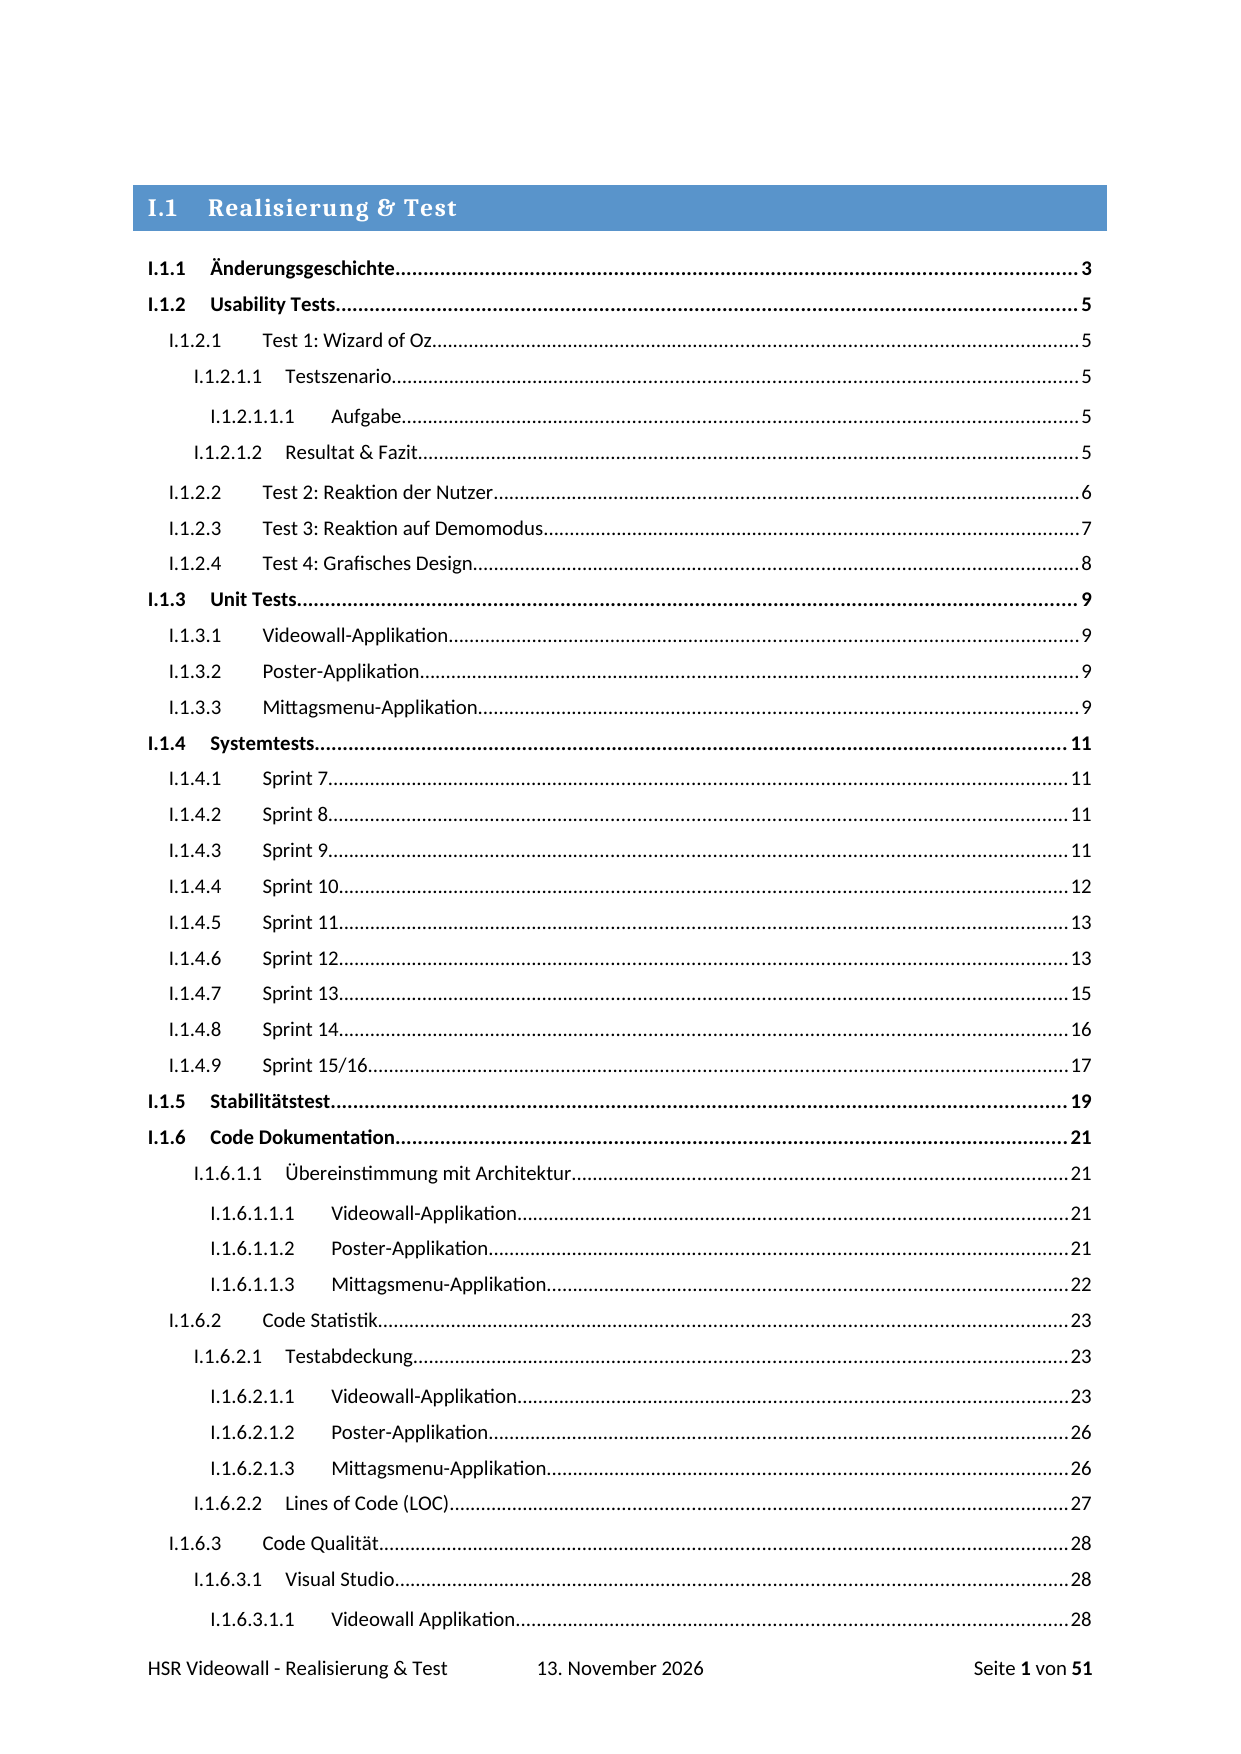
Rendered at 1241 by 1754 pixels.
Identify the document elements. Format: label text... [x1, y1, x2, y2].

text I.1.4.4 Sprint 10 12 [168, 873, 1093, 898]
text I.1.6.1.1.3 Mittagsmenu-Applikation 22 [210, 1271, 1093, 1297]
text I.1.6.1.1.2 Poster-Applikation 21 [210, 1236, 1093, 1261]
text I.1.4.3 Sprint 9 11 [168, 837, 1093, 863]
text I.1.6.2.1 Testabdeckung 23 [193, 1343, 1093, 1368]
text I.1.6.2.1.1 Videowall-Applikation 23 [210, 1383, 1093, 1408]
text I.1.6.2.1.3 Mittagsmenu-Applikation 26 [210, 1455, 1093, 1480]
text I.1.4 Systemtests 11 [148, 730, 1093, 755]
text I.1.3 Unit Tests 9 [148, 586, 1093, 612]
text I.1.6.2.1.2 Poster-Applikation 26 [210, 1419, 1093, 1444]
subtitle Realisierung & Test [139, 191, 1101, 224]
text I.1.6.3 Code Qualität 28 [168, 1531, 1093, 1556]
text I.1.6.2 Code Statistik 23 [168, 1307, 1093, 1333]
text I.1.4.7 Sprint 13 15 [168, 981, 1093, 1006]
text I.1.6.1.1 Übereinstimmung mit Architektur 21 [193, 1160, 1093, 1185]
text I.1.2.2 Test 2: Reaktion der Nutzer 6 [168, 479, 1093, 504]
text I.1.2.1.2 Resultat & Fazit 5 [193, 439, 1093, 464]
text I.1.1 Änderungsgeschichte 3 [148, 256, 1093, 281]
text I.1.4.9 Sprint 15/16 17 [168, 1052, 1093, 1078]
text I.1.6 Code Dokumentation 21 [148, 1124, 1093, 1149]
text I.1.2 Usability Tests 5 [148, 291, 1093, 317]
text I.1.2.4 Test 4: Grafisches Design 8 [168, 551, 1093, 576]
text I.1.3.3 Mittagsmenu-Applikation 9 [168, 694, 1093, 719]
text I.1.6.3.1 Visual Studio 28 [193, 1566, 1093, 1592]
text I.1.4.6 Sprint 12 13 [168, 945, 1093, 970]
text I.1.4.2 Sprint 8 11 [168, 801, 1093, 827]
text I.1.3.2 Poster-Applikation 9 [168, 658, 1093, 683]
text I.1.4.8 Sprint 14 16 [168, 1016, 1093, 1042]
text I.1.2.3 Test 3: Reaktion auf Demomodus 7 [168, 515, 1093, 540]
text I.1.4.1 Sprint 7 11 [168, 766, 1093, 791]
text I.1.6.1.1.1 Videowall-Applikation 21 [210, 1200, 1093, 1225]
text I.1.4.5 Sprint 11 13 [168, 909, 1093, 934]
text I.1.3.1 Videowall-Applikation 9 [168, 622, 1093, 648]
text I.1.2.1.1.1 Aufgabe 5 [210, 403, 1093, 428]
text I.1.5 Stabilitätstest 19 [148, 1088, 1093, 1113]
text I.1.2.1.1 Testszenario 5 [193, 363, 1093, 388]
text I.1.6.2.2 Lines of Code (LOC) 27 [193, 1491, 1093, 1516]
text I.1.6.3.1.1 Videowall Applikation 28 [210, 1606, 1093, 1632]
text I.1.2.1 Test 1: Wizard of Oz 5 [168, 327, 1093, 353]
